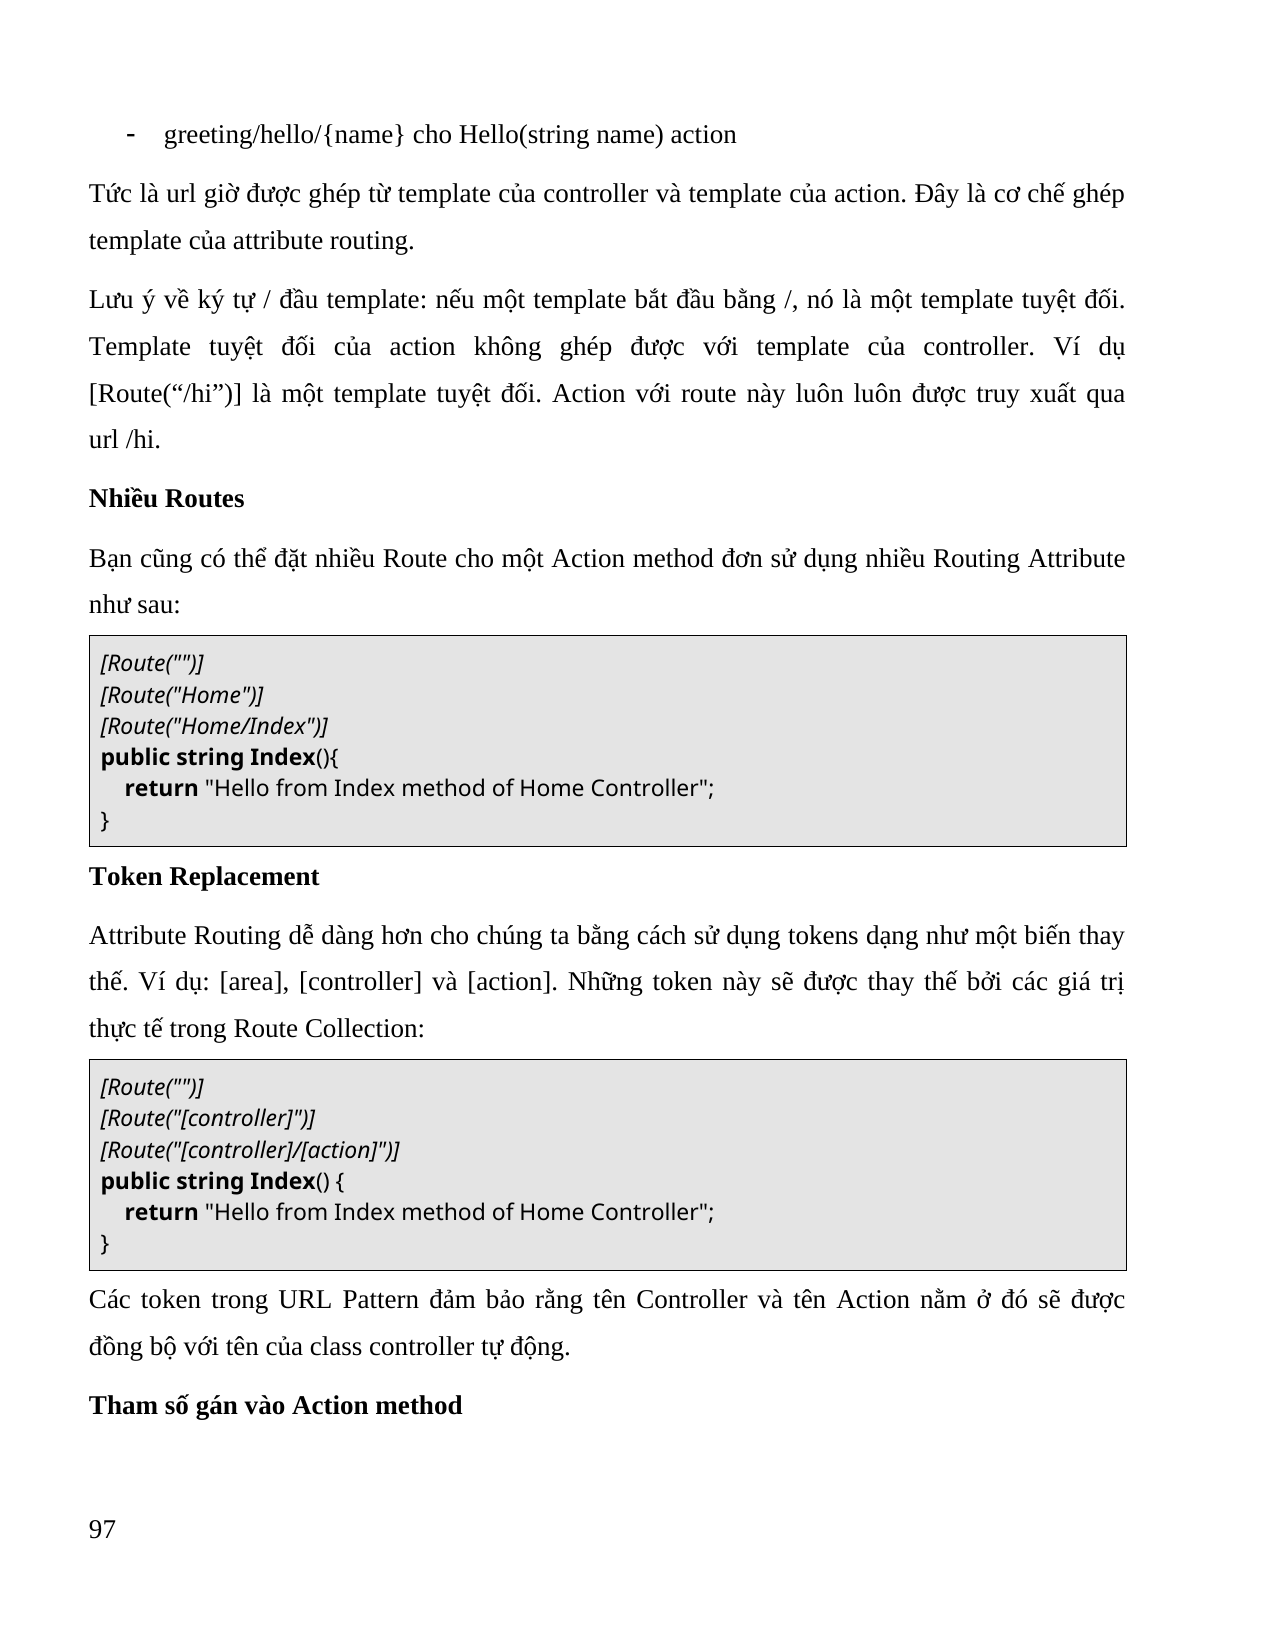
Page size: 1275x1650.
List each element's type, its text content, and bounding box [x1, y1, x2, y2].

text Token Replacement [89, 859, 1127, 891]
text Tham số gán vào Action method [89, 1389, 1127, 1420]
text Nhiều Routes [89, 482, 1127, 514]
text Các token trong URL Pattern đảm bảo rằng tên Controller và tên Action nằm ở đó sẽ được đồng bộ với tên của class controller tự động. [89, 1283, 1127, 1361]
text Attribute Routing dễ dàng hơn cho chúng ta bằng cách sử dụng tokens dạng như một biến thay thế. Ví dụ: [area], [controller] và [action]. Những token này sẽ được thay thế bởi các giá trị thực tế trong Route Collection: [89, 919, 1127, 1043]
table_header [Route("")] [Route("[controller]")] [Route("[controller]/[action]")] public string Index() { return "Hello from Index method of Home Controller"; } [90, 1060, 1126, 1270]
list greeting/hello/{name} cho Hello(string name) action [126, 118, 1127, 149]
text Lưu ý về ký tự / đầu template: nếu một template bắt đầu bằng /, nó là một template tuyệt đối. Template tuyệt đối của action không ghép được với template của controller. Ví dụ [Route(“/hi”)] là một template tuyệt đối. Action với route này luôn luôn được truy xuất qua url /hi. [89, 283, 1127, 454]
table_header [Route("")] [Route("Home")] [Route("Home/Index")] public string Index(){ return "Hello from Index method of Home Controller"; } [90, 636, 1126, 846]
text Bạn cũng có thể đặt nhiều Route cho một Action method đơn sử dụng nhiều Routing Attribute như sau: [89, 542, 1127, 619]
text Tức là url giờ được ghép từ template của controller và template của action. Đây là cơ chế ghép template của attribute routing. [89, 177, 1127, 255]
